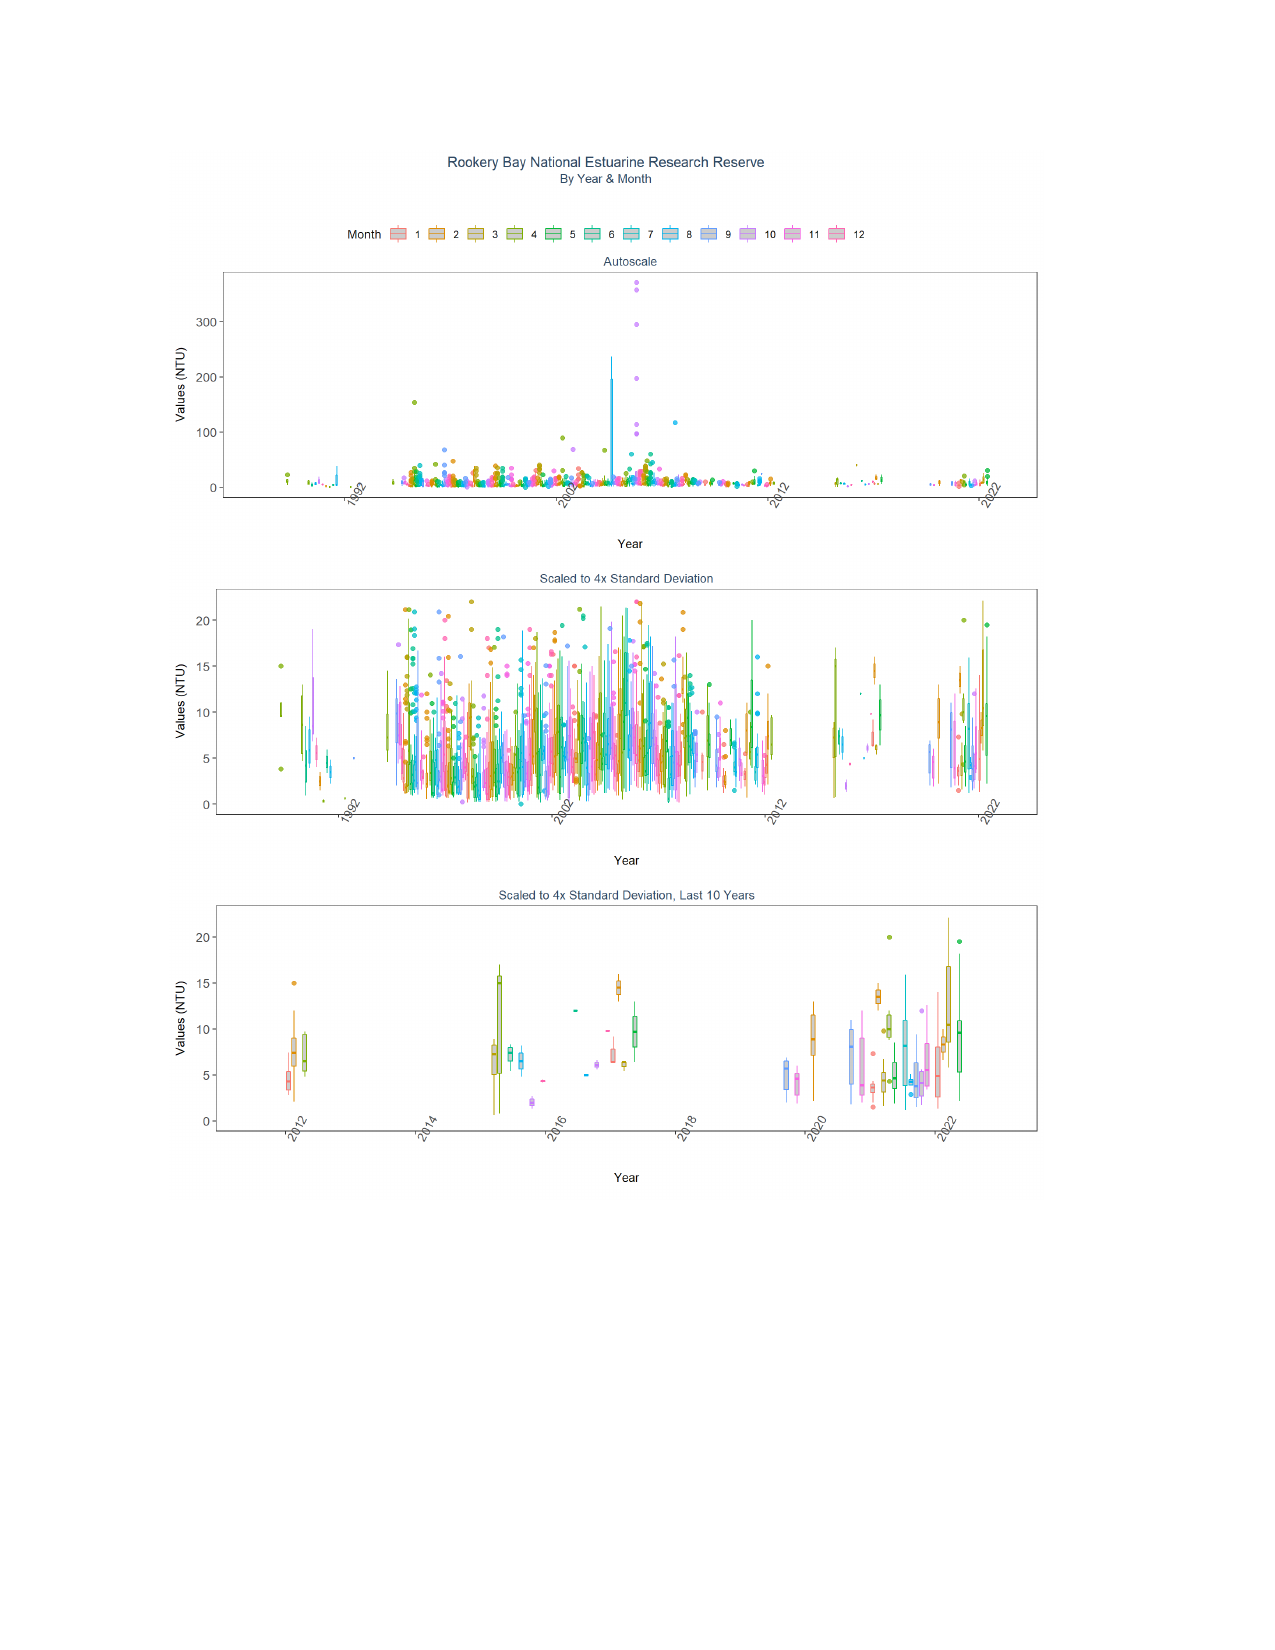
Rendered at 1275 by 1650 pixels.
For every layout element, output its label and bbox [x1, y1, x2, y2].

picture [168, 150, 1044, 1200]
